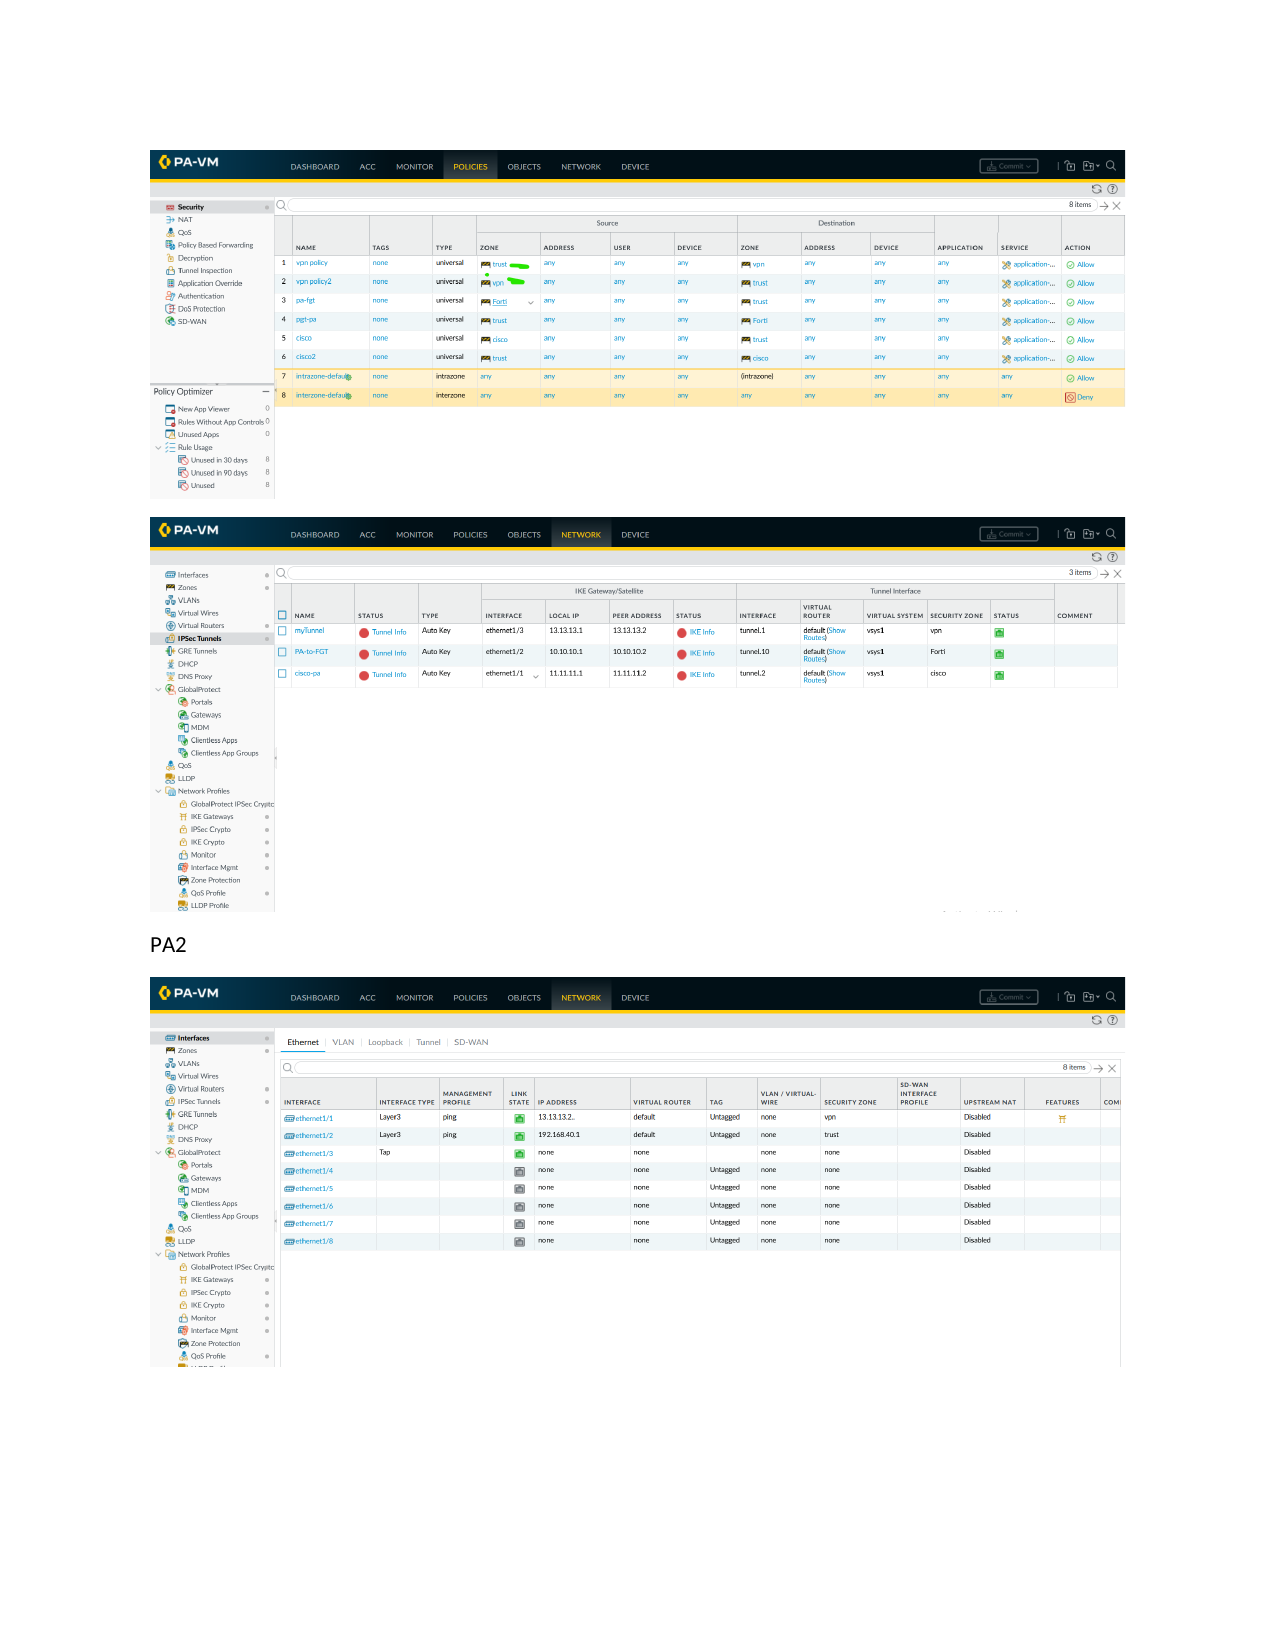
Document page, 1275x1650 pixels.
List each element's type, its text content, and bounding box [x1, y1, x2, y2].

picture [208, 989, 218, 997]
picture [184, 989, 192, 997]
picture [175, 158, 182, 166]
picture [150, 517, 1125, 912]
picture [159, 523, 166, 536]
picture [198, 526, 205, 534]
text PA2 [150, 931, 1125, 959]
picture [198, 989, 205, 997]
picture [150, 150, 1125, 499]
picture [198, 158, 205, 166]
picture [208, 158, 218, 166]
picture [184, 526, 192, 534]
picture [150, 977, 1125, 1367]
picture [159, 155, 166, 168]
picture [175, 526, 182, 534]
picture [159, 986, 166, 999]
picture [208, 526, 218, 534]
picture [175, 989, 182, 997]
picture [184, 158, 192, 166]
